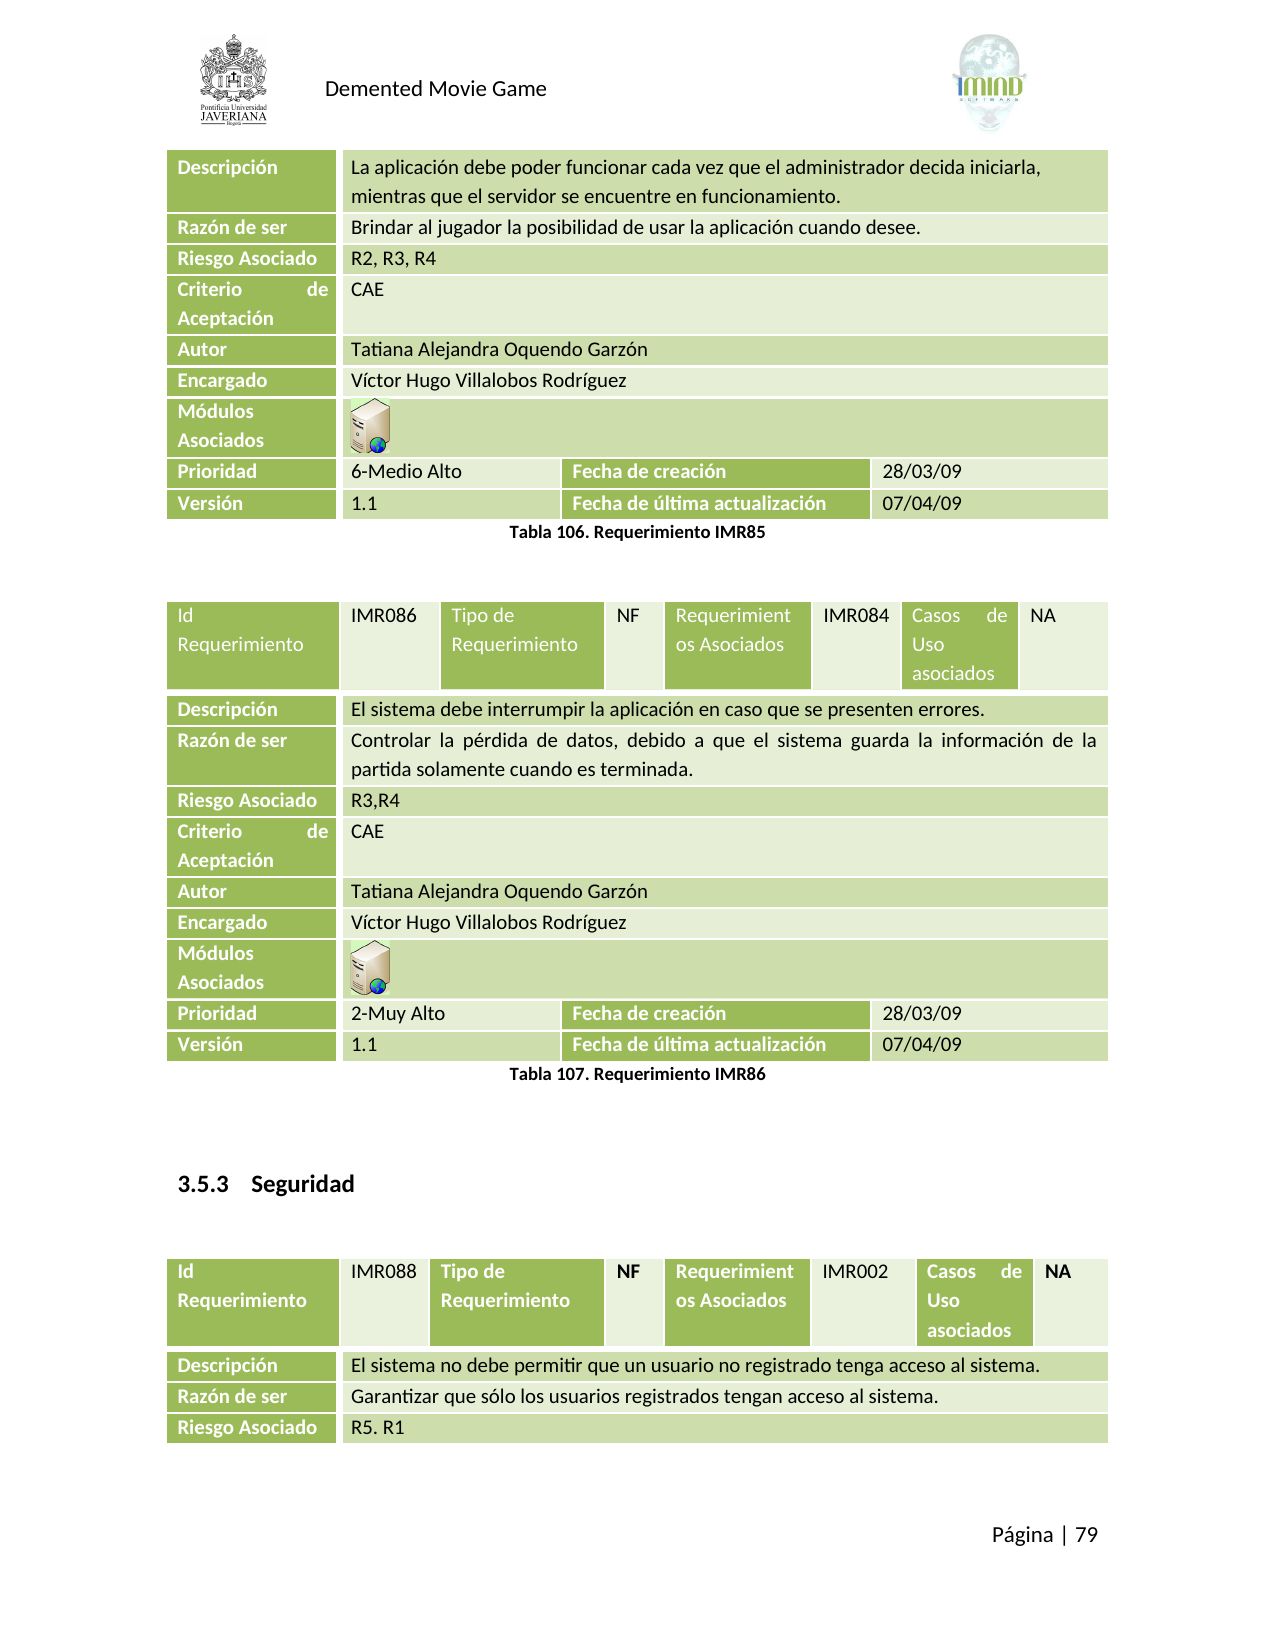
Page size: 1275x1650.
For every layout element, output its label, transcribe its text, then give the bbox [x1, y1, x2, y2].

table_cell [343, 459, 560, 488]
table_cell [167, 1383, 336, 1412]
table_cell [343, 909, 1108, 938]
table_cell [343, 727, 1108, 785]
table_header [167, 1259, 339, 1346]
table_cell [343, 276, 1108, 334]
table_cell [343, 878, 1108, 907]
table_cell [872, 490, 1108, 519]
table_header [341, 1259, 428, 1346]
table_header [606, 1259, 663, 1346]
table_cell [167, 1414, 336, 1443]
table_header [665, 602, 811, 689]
text Tabla 106. Requerimiento IMR85 [177, 521, 1098, 544]
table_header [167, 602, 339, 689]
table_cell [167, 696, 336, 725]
picture [951, 34, 1033, 138]
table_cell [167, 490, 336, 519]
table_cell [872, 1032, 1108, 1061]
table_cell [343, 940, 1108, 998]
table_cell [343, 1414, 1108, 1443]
text Tabla 107. Requerimiento IMR86 [177, 1063, 1098, 1086]
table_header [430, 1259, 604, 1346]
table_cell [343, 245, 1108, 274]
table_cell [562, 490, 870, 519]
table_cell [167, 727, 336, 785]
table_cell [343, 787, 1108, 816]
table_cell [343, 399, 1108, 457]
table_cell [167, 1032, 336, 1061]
picture [350, 398, 390, 453]
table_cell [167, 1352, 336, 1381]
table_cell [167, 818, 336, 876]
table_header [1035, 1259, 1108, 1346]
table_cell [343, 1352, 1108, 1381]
picture [350, 940, 390, 995]
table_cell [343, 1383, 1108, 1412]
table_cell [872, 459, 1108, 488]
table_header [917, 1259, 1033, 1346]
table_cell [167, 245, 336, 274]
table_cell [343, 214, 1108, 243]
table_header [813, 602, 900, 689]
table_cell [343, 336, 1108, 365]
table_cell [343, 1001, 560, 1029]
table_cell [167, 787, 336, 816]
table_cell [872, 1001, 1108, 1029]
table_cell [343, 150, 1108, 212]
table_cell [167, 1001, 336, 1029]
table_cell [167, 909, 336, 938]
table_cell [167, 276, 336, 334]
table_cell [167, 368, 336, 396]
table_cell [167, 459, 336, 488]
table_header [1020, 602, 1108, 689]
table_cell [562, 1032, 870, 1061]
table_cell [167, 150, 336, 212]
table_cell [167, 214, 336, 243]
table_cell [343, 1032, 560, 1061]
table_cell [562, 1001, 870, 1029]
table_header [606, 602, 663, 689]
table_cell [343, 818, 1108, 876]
picture [200, 34, 267, 126]
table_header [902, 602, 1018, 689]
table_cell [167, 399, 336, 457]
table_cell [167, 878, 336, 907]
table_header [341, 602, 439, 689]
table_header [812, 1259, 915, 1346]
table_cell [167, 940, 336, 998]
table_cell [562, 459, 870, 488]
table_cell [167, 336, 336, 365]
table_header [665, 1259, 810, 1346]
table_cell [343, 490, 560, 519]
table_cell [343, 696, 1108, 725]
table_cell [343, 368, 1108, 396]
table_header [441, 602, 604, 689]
subtitle Seguridad [177, 1168, 1098, 1199]
